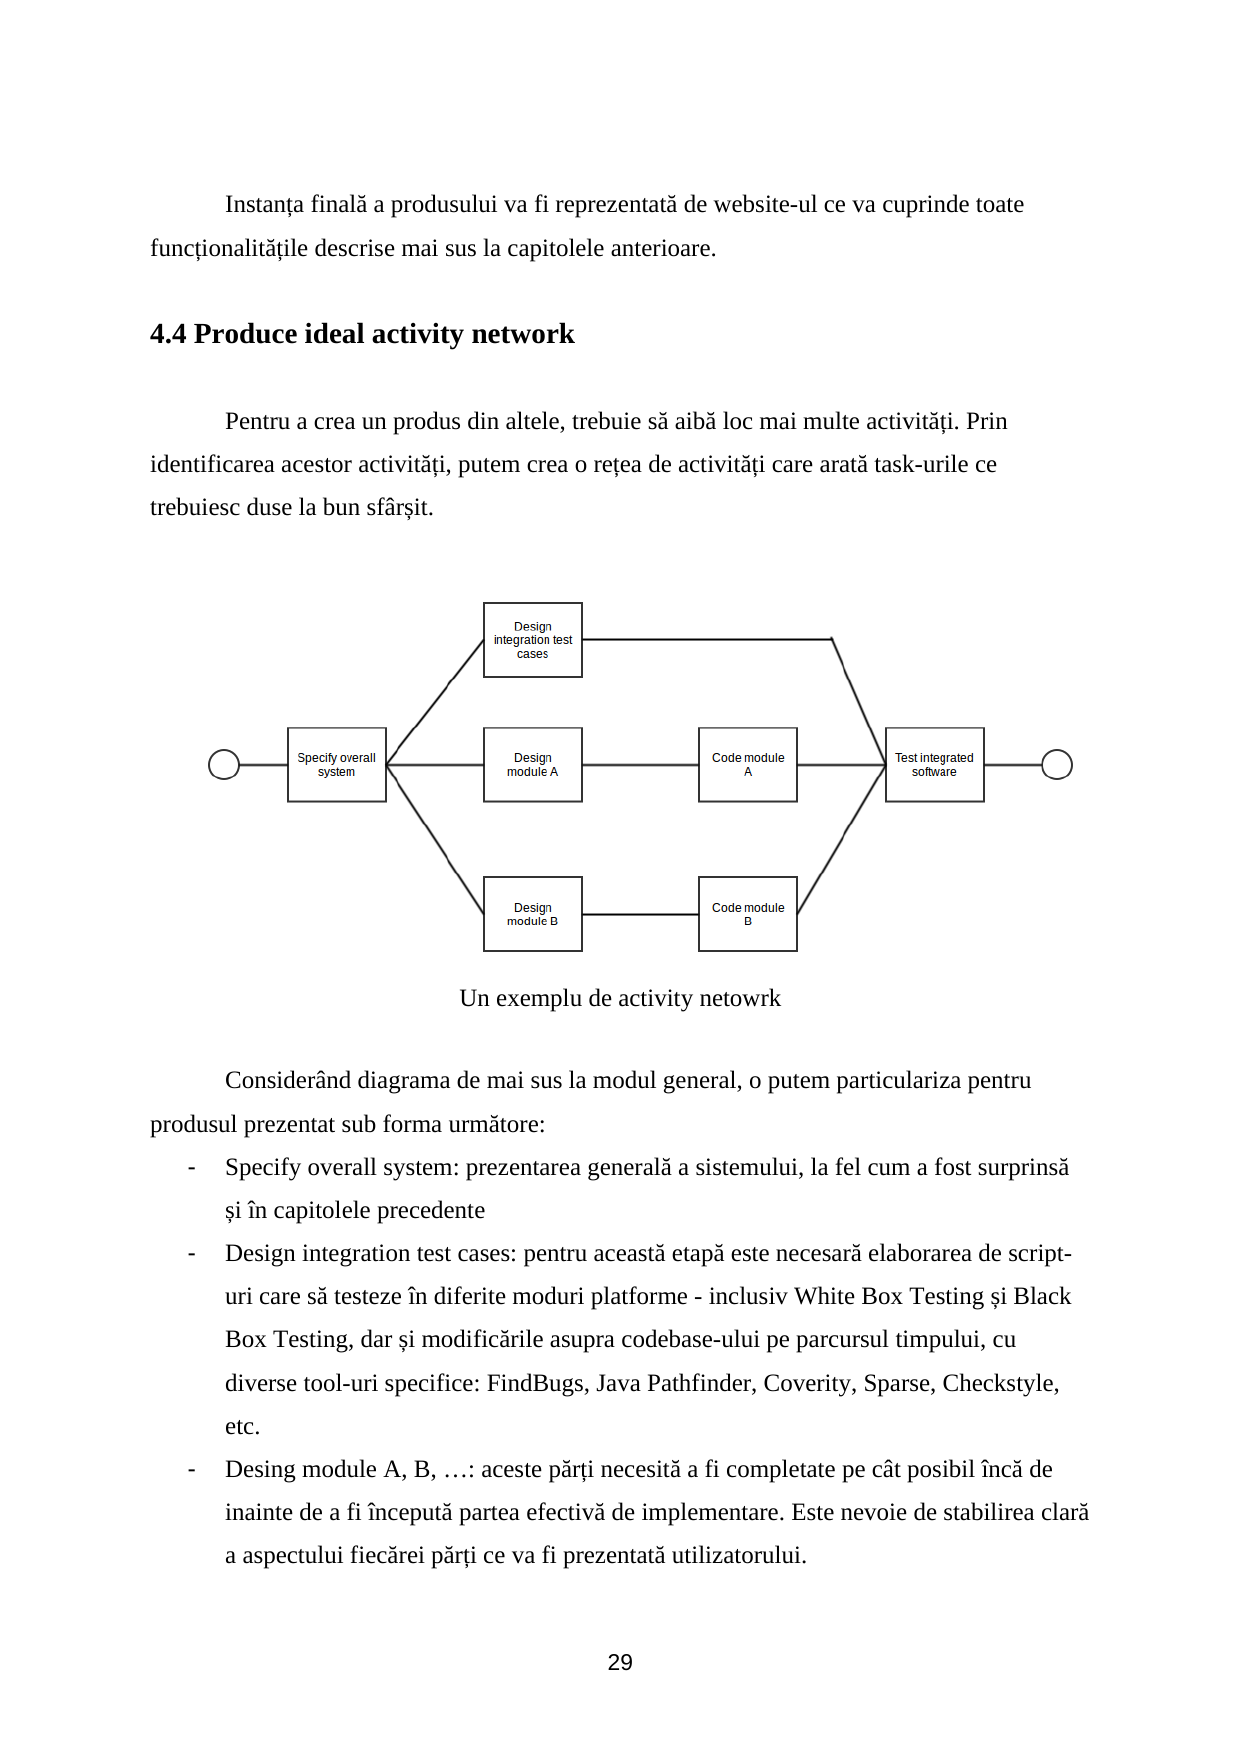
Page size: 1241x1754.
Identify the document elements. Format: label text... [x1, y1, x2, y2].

picture [150, 534, 1091, 970]
list Specify overall system: prezentarea generală a sistemului, la fel cum a fost surprinsă și în capitolele precedente [187, 1152, 1090, 1224]
text Un exemplu de activity netowrk [150, 983, 1090, 1012]
text Considerând diagrama de mai sus la modul general, o putem particulariza pentru produsul prezentat sub forma următore: [150, 1066, 1090, 1137]
text Pentru a crea un produs din altele, trebuie să aibă loc mai multe activități. Prin identificarea acestor activități, putem crea o rețea de activități care arată task-urile ce trebuiesc duse la bun sfârșit. [150, 406, 1090, 534]
text 4.4 Produce ideal activity network [150, 316, 1090, 350]
list Design integration test cases: pentru această etapă este necesară elaborarea de script-uri care să testeze în diferite moduri platforme - inclusiv White Box Testing și Black Box Testing, dar și modificările asupra codebase-ului pe parcursul timpului, cu diverse tool-uri specifice: FindBugs, Java Pathfinder, Coverity, Sparse, Checkstyle, etc. [187, 1238, 1090, 1439]
list Desing module A, B, …: aceste părți necesită a fi completate pe cât posibil încă de inainte de a fi începută partea efectivă de implementare. Este nevoie de stabilirea clară a aspectului fiecărei părți ce va fi prezentată utilizatorului. [187, 1454, 1090, 1569]
text Instanța finală a produsului va fi reprezentată de website-ul ce va cuprinde toate funcționalitățile descrise mai sus la capitolele anterioare. [150, 189, 1090, 261]
